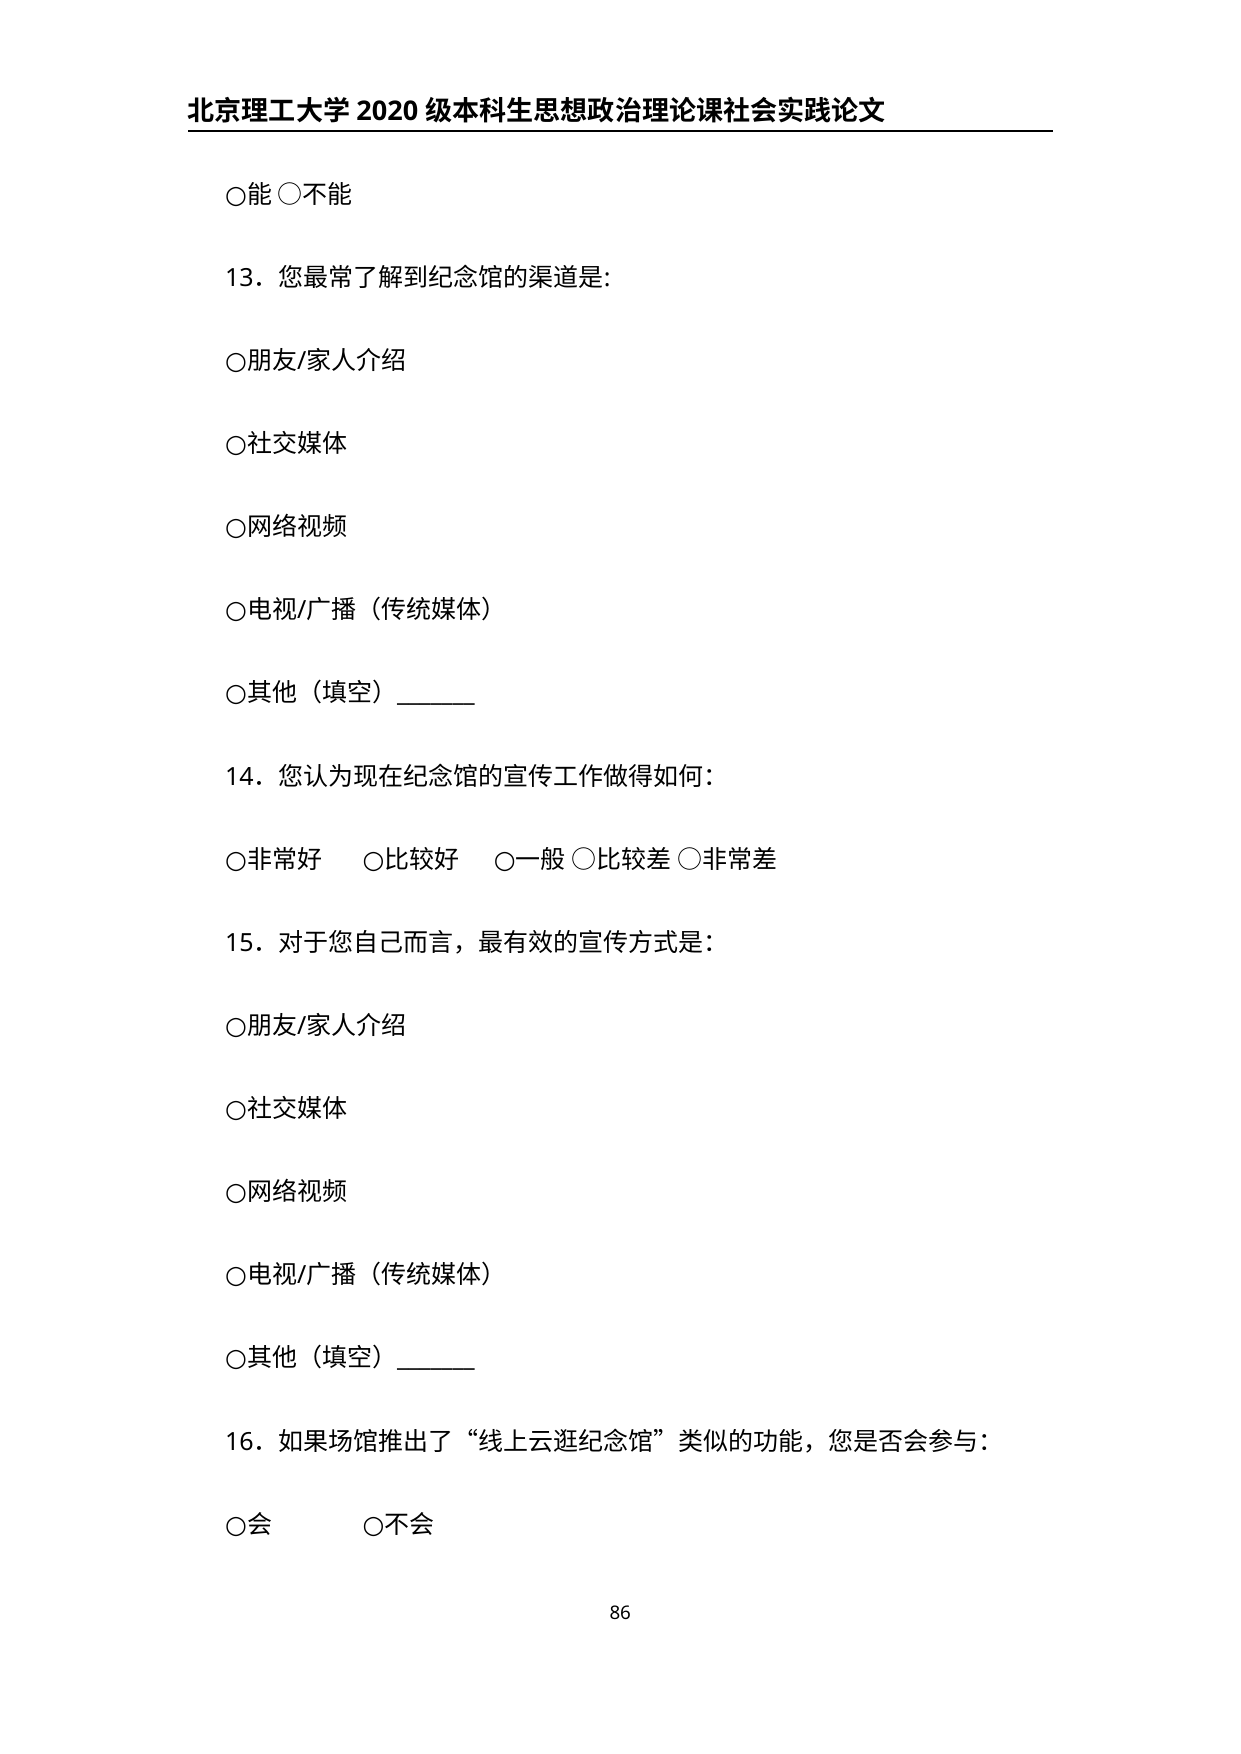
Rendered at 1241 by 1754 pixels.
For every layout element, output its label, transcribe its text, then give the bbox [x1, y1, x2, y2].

text 16．如果场馆推出了“线上云逛纪念馆”类似的功能，您是否会参与： [187, 1407, 1053, 1472]
text ○其他（填空）_______ [187, 658, 1053, 723]
text ○社交媒体 [187, 1074, 1053, 1139]
text ○能 ○不能 [187, 160, 1053, 225]
text 14．您认为现在纪念馆的宣传工作做得如何： [187, 742, 1053, 807]
text ○电视/广播（传统媒体） [187, 1240, 1053, 1305]
text ○其他（填空）_______ [187, 1323, 1053, 1388]
text ○网络视频 [187, 492, 1053, 557]
text ○朋友/家人介绍 [187, 326, 1053, 391]
text ○社交媒体 [187, 409, 1053, 474]
text 13．您最常了解到纪念馆的渠道是: [187, 243, 1053, 308]
text ○会 ○不会 [187, 1490, 1053, 1555]
text 15．对于您自己而言，最有效的宣传方式是： [187, 908, 1053, 973]
text ○网络视频 [187, 1157, 1053, 1222]
text ○电视/广播（传统媒体） [187, 575, 1053, 640]
text ○非常好 ○比较好 ○一般 ○比较差 ○非常差 [187, 825, 1053, 890]
text ○朋友/家人介绍 [187, 991, 1053, 1056]
